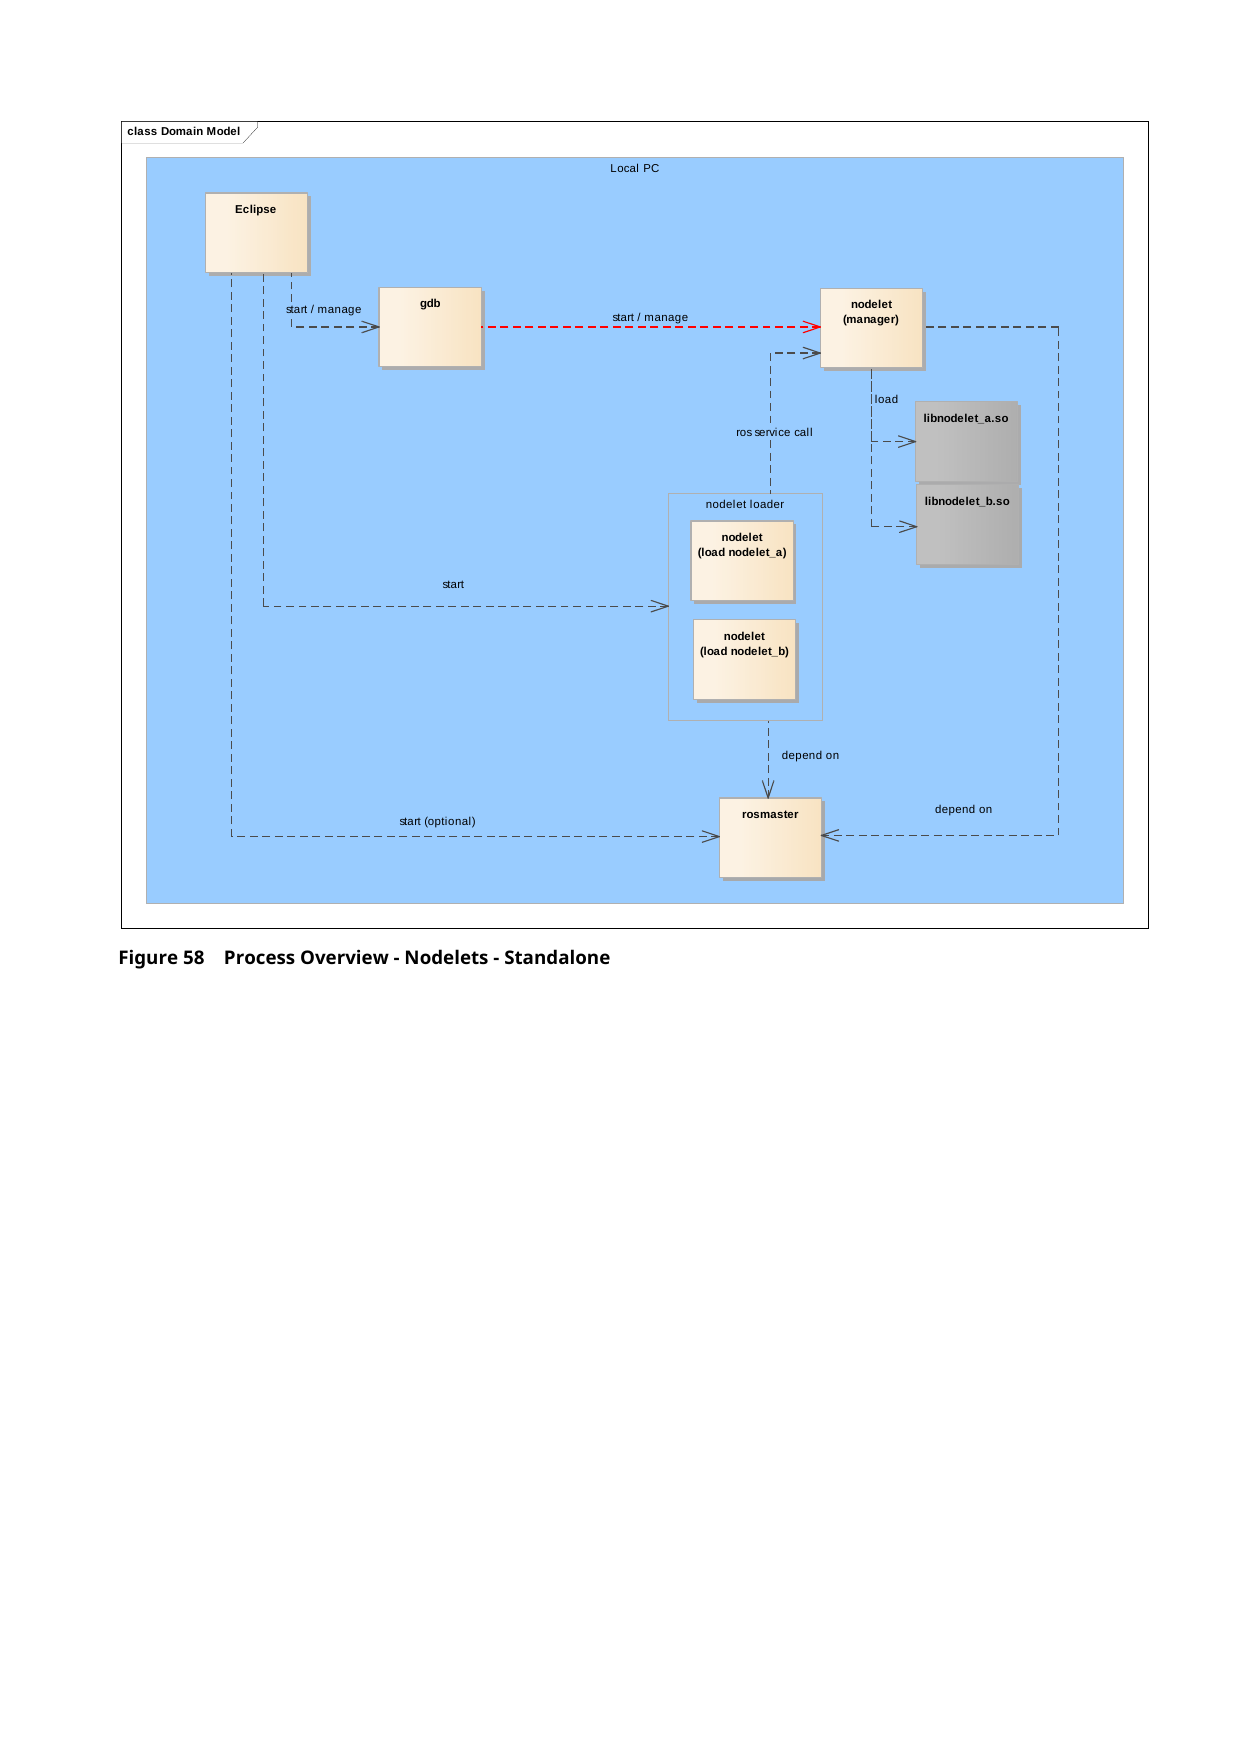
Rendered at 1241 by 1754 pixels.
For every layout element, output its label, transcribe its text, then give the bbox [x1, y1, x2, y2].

text Figure 58 Process Overview - Nodelets - Standalone [118, 944, 1152, 970]
